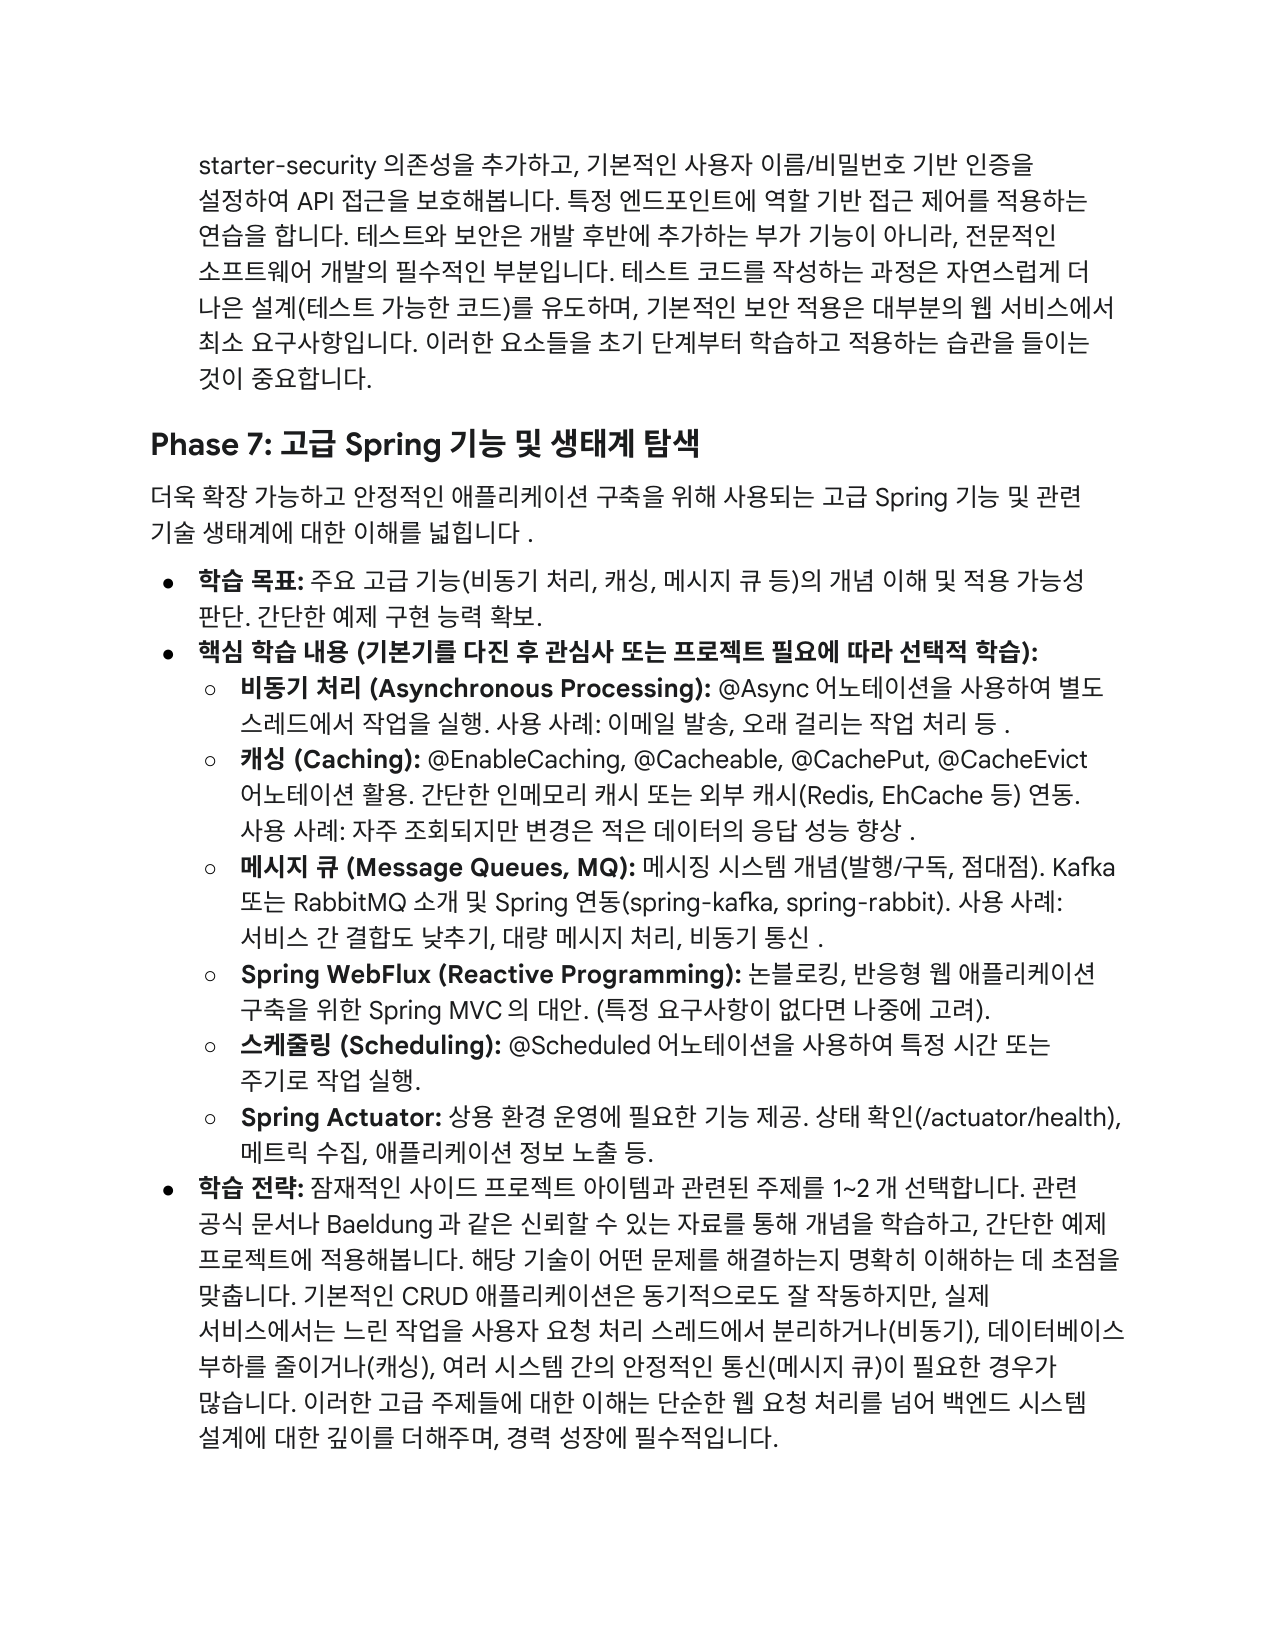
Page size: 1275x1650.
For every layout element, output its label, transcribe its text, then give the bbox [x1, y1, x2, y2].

list 스케줄링 (Scheduling): @Scheduled 어노테이션을 사용하여 특정 시간 또는 주기로 작업 실행. [203, 1031, 1125, 1098]
list 학습 전략: 잠재적인 사이드 프로젝트 아이템과 관련된 주제를 1~2개 선택합니다. 관련 공식 문서나 Baeldung과 같은 신뢰할 수 있는 자료를 통해 개념을 학습하고, 간단한 예제 프로젝트에 적용해봅니다. 해당 기술이 어떤 문제를 해결하는지 명확히 이해하는 데 초점을 맞춥니다. 기본적인 CRUD 애플리케이션은 동기적으로도 잘 작동하지만, 실제 서비스에서는 느린 작업을 사용자 요청 처리 스레드에서 분리하거나(비동기), 데이터베이스 부하를 줄이거나(캐싱), 여러 시스템 간의 안정적인 통신(메시지 큐)이 필요한 경우가 많습니다. 이러한 고급 주제들에 대한 이해는 단순한 웹 요청 처리를 넘어 백엔드 시스템 설계에 대한 깊이를 더해주며, 경력 성장에 필수적입니다. [161, 1173, 1125, 1455]
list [161, 150, 1125, 396]
list Spring Actuator: 상용 환경 운영에 필요한 기능 제공. 상태 확인(/actuator/health), 메트릭 수집, 애플리케이션 정보 노출 등. [203, 1102, 1125, 1169]
list Spring WebFlux (Reactive Programming): 논블로킹, 반응형 웹 애플리케이션 구축을 위한 Spring MVC의 대안. (특정 요구사항이 없다면 나중에 고려). [203, 959, 1125, 1026]
list 메시지 큐 (Message Queues, MQ): 메시징 시스템 개념(발행/구독, 점대점). Kafka 또는 RabbitMQ 소개 및 Spring 연동(spring-kafka, spring-rabbit). 사용 사례: 서비스 간 결합도 낮추기, 대량 메시지 처리, 비동기 통신 . [203, 852, 1125, 955]
text 더욱 확장 가능하고 안정적인 애플리케이션 구축을 위해 사용되는 고급 Spring 기능 및 관련 기술 생태계에 대한 이해를 넓힙니다 . [150, 482, 1125, 549]
subtitle Phase 7: 고급 Spring 기능 및 생태계 탐색 [150, 425, 1125, 464]
list 핵심 학습 내용 (기본기를 다진 후 관심사 또는 프로젝트 필요에 따라 선택적 학습): [161, 638, 1125, 669]
list 캐싱 (Caching): @EnableCaching, @Cacheable, @CachePut, @CacheEvict 어노테이션 활용. 간단한 인메모리 캐시 또는 외부 캐시(Redis, EhCache 등) 연동. 사용 사례: 자주 조회되지만 변경은 적은 데이터의 응답 성능 향상 . [203, 745, 1125, 848]
list 학습 목표: 주요 고급 기능(비동기 처리, 캐싱, 메시지 큐 등)의 개념 이해 및 적용 가능성 판단. 간단한 예제 구현 능력 확보. [161, 566, 1125, 633]
list 비동기 처리 (Asynchronous Processing): @Async 어노테이션을 사용하여 별도 스레드에서 작업을 실행. 사용 사례: 이메일 발송, 오래 걸리는 작업 처리 등 . [203, 673, 1125, 740]
